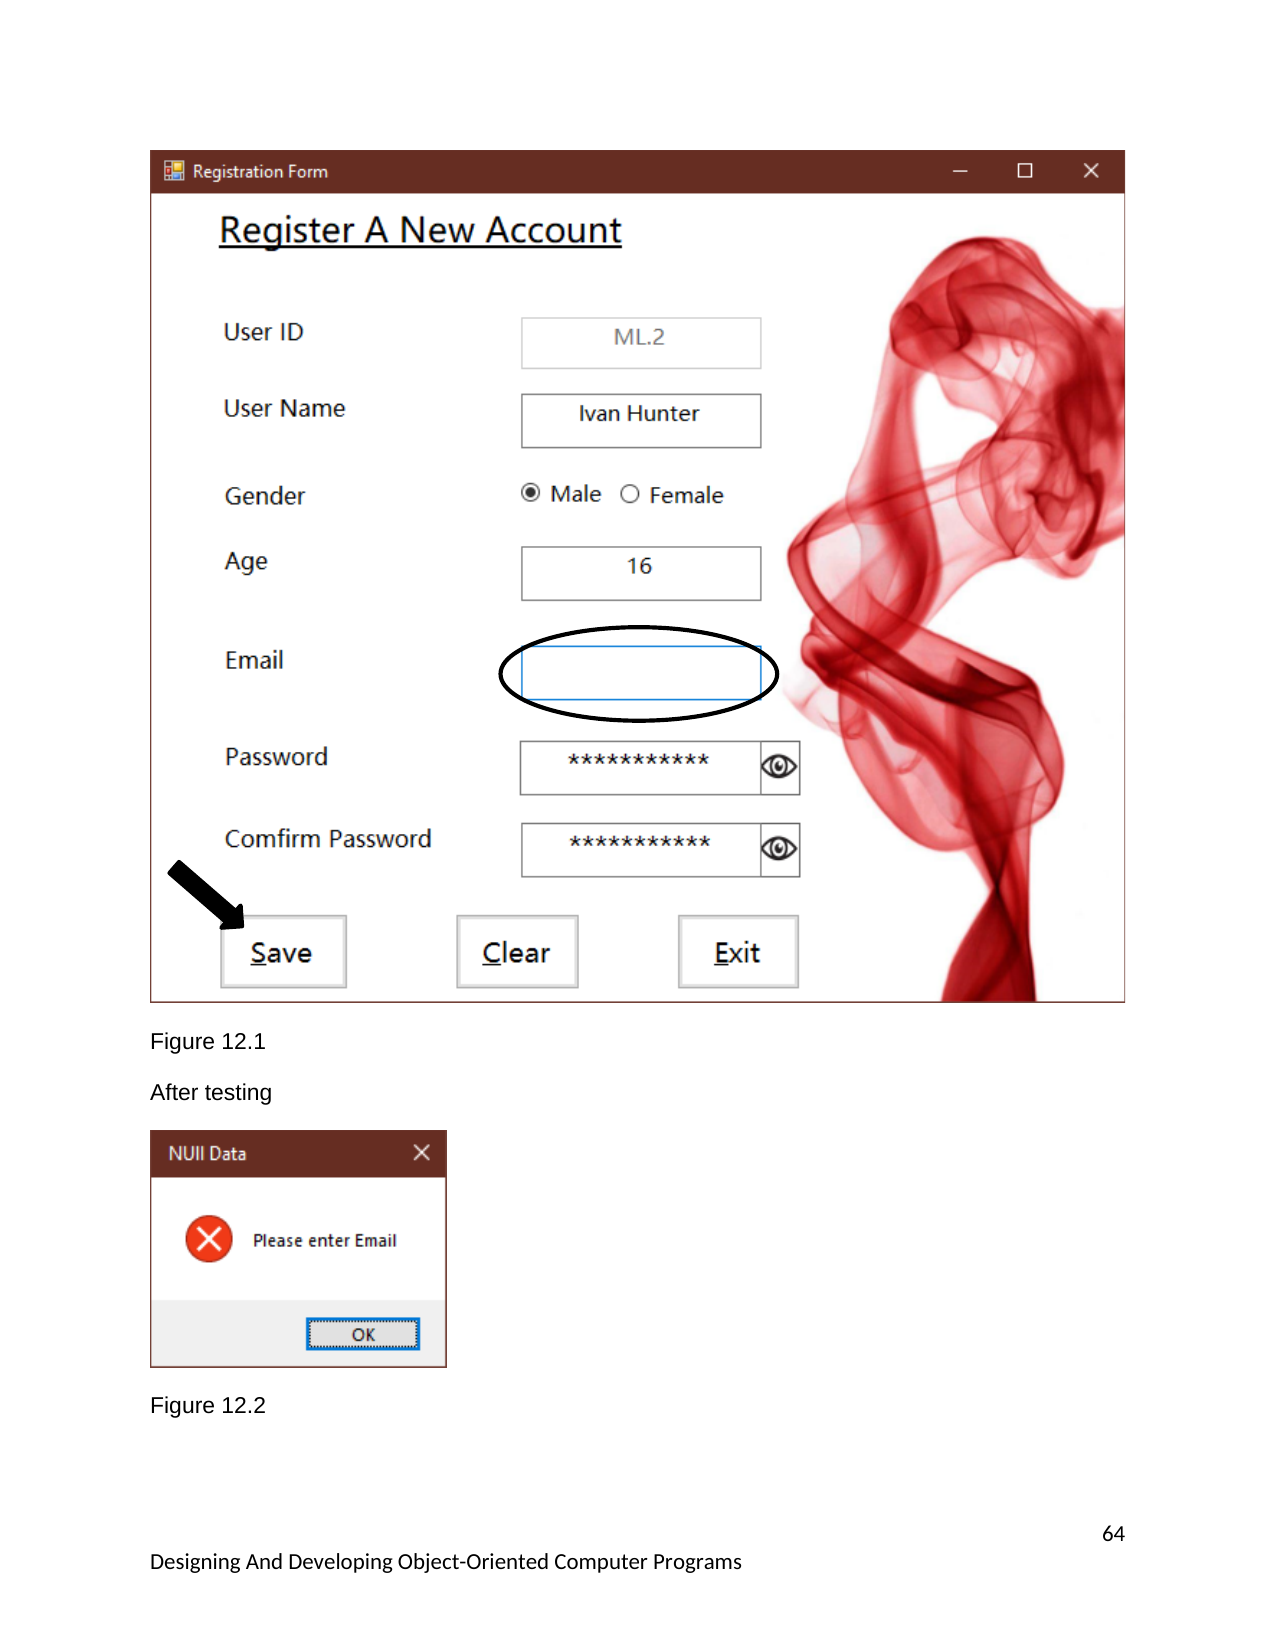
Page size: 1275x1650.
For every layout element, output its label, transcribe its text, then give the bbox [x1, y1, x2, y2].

picture [150, 1130, 447, 1368]
text Figure 12.2 [150, 1392, 1125, 1419]
text Figure 12.1 [150, 1028, 1125, 1054]
text After testing [150, 1079, 1125, 1105]
picture [150, 150, 1125, 1003]
